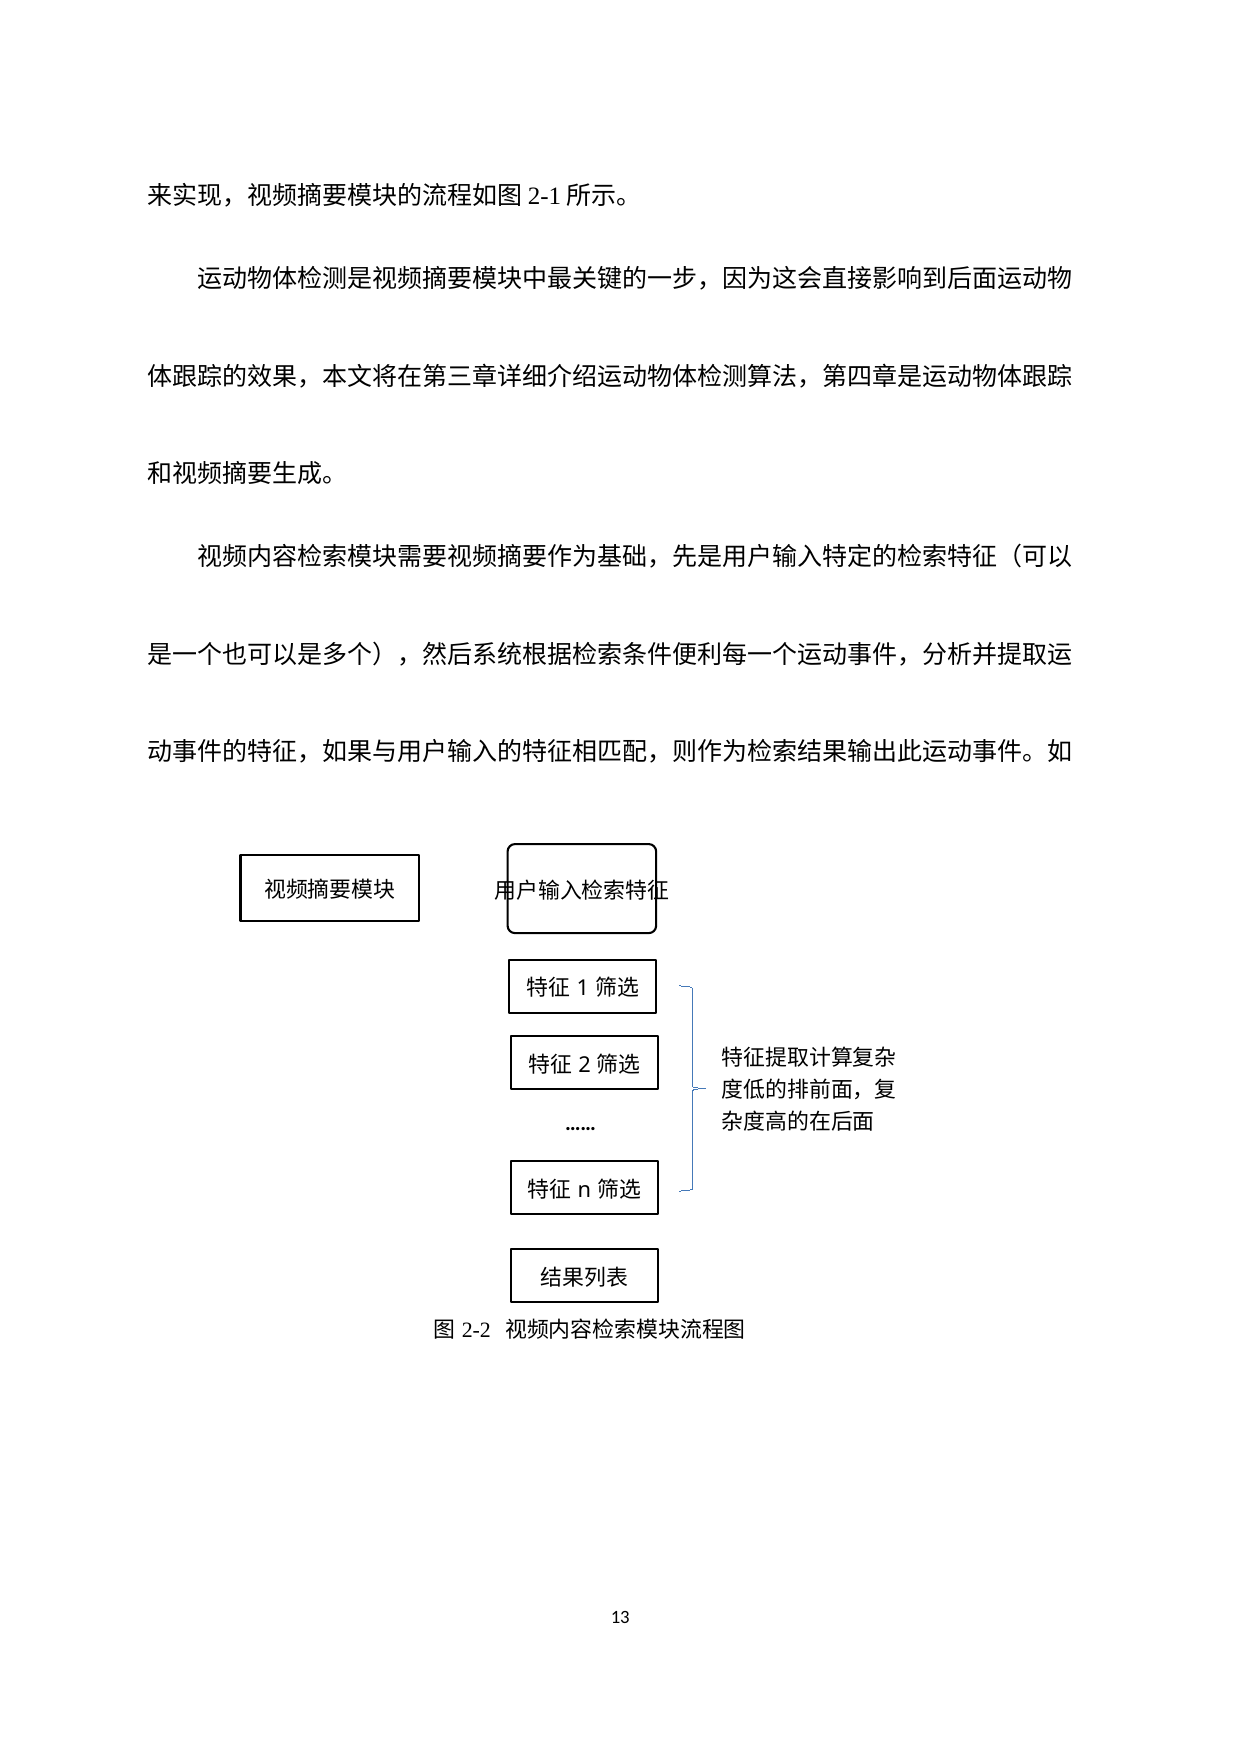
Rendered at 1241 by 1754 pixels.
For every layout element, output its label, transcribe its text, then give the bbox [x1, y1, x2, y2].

text 视频内容检索模块需要视频摘要作为基础，先是用户输入特定的检索特征（可以是一个也可以是多个），然后系统根据检索条件便利每一个运动事件，分析并提取运动事件的特征，如果与用户输入的特征相匹配，则作为检索结果输出此运动事件。如果用户输入的特征是组合特征，那就采用逐个特征过滤的方式，从耗时最少的特征条件开始过滤，逐级筛选，去除一定数量的运动事件，进一步缩短视频内容检索的时间。视频内容检索模块的主要流程如图2-2所示： [148, 522, 1092, 782]
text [148, 161, 1092, 226]
text 运动物体检测是视频摘要模块中最关键的一步，因为这会直接影响到后面运动物体跟踪的效果，本文将在第三章详细介绍运动物体检测算法，第四章是运动物体跟踪和视频摘要生成。 [148, 244, 1092, 504]
